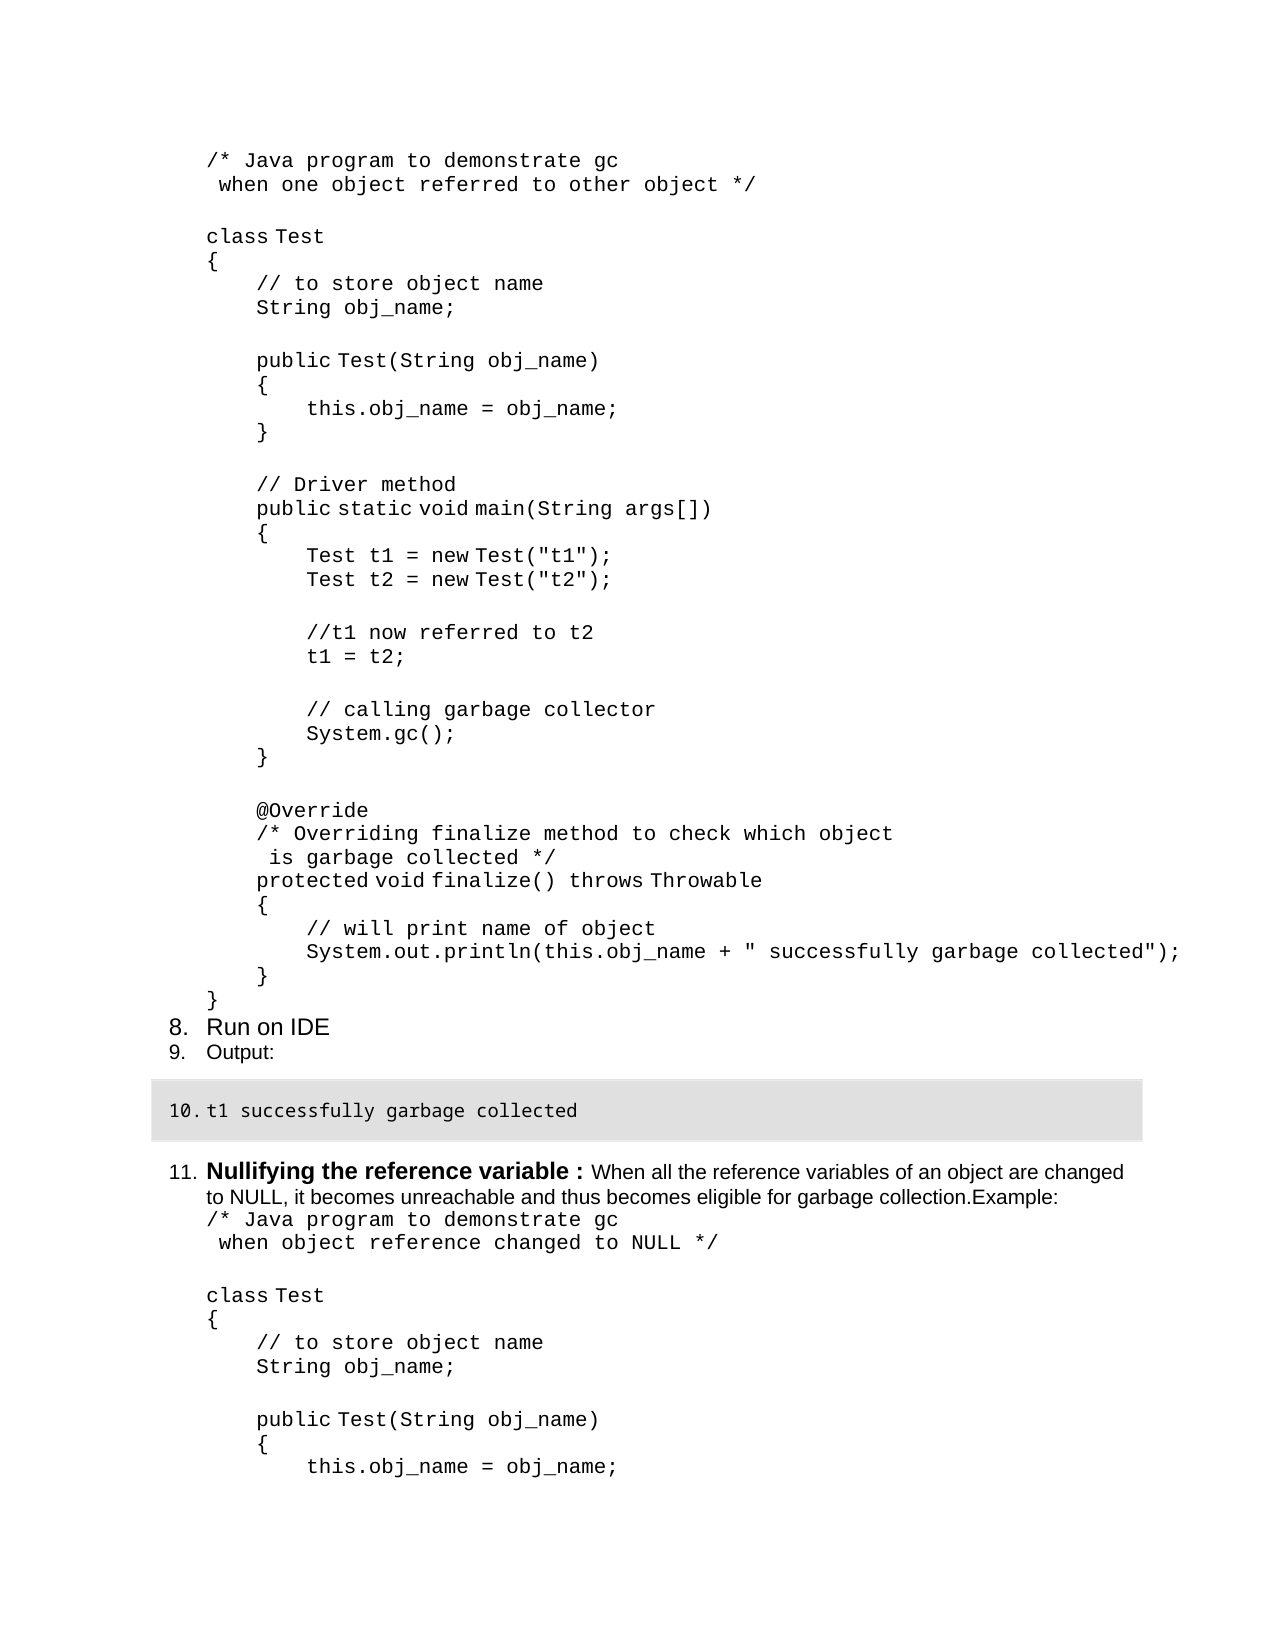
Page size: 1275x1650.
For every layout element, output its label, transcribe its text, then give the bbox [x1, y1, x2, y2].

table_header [206, 1209, 1236, 1480]
list Nullifying the reference variable : When all the reference variables of an object are changed to NULL, it becomes unreachable and thus becomes eligible for garbage collection.Example: [169, 1157, 1125, 1209]
list Output: [169, 1040, 1125, 1064]
list t1 successfully garbage collected [152, 1081, 1142, 1140]
list Run on IDE [169, 1012, 1125, 1040]
table_header /* Java program to demonstrate gc when one object referred to other object */ class Test { // to store object name String obj_name; public Test(String obj_name) { this.obj_name = obj_name; } // Driver method public static void main(String args[]) { Test t1 = new Test("t1"); Test t2 = new Test("t2"); //t1 now referred to t2 t1 = t2; // calling garbage collector System.gc(); } @Override /* Overriding finalize method to check which object is garbage collected */ protected void finalize() throws Throwable { // will print name of object System.out.println(this.obj_name + " successfully garbage collected"); } } [206, 150, 1236, 1012]
